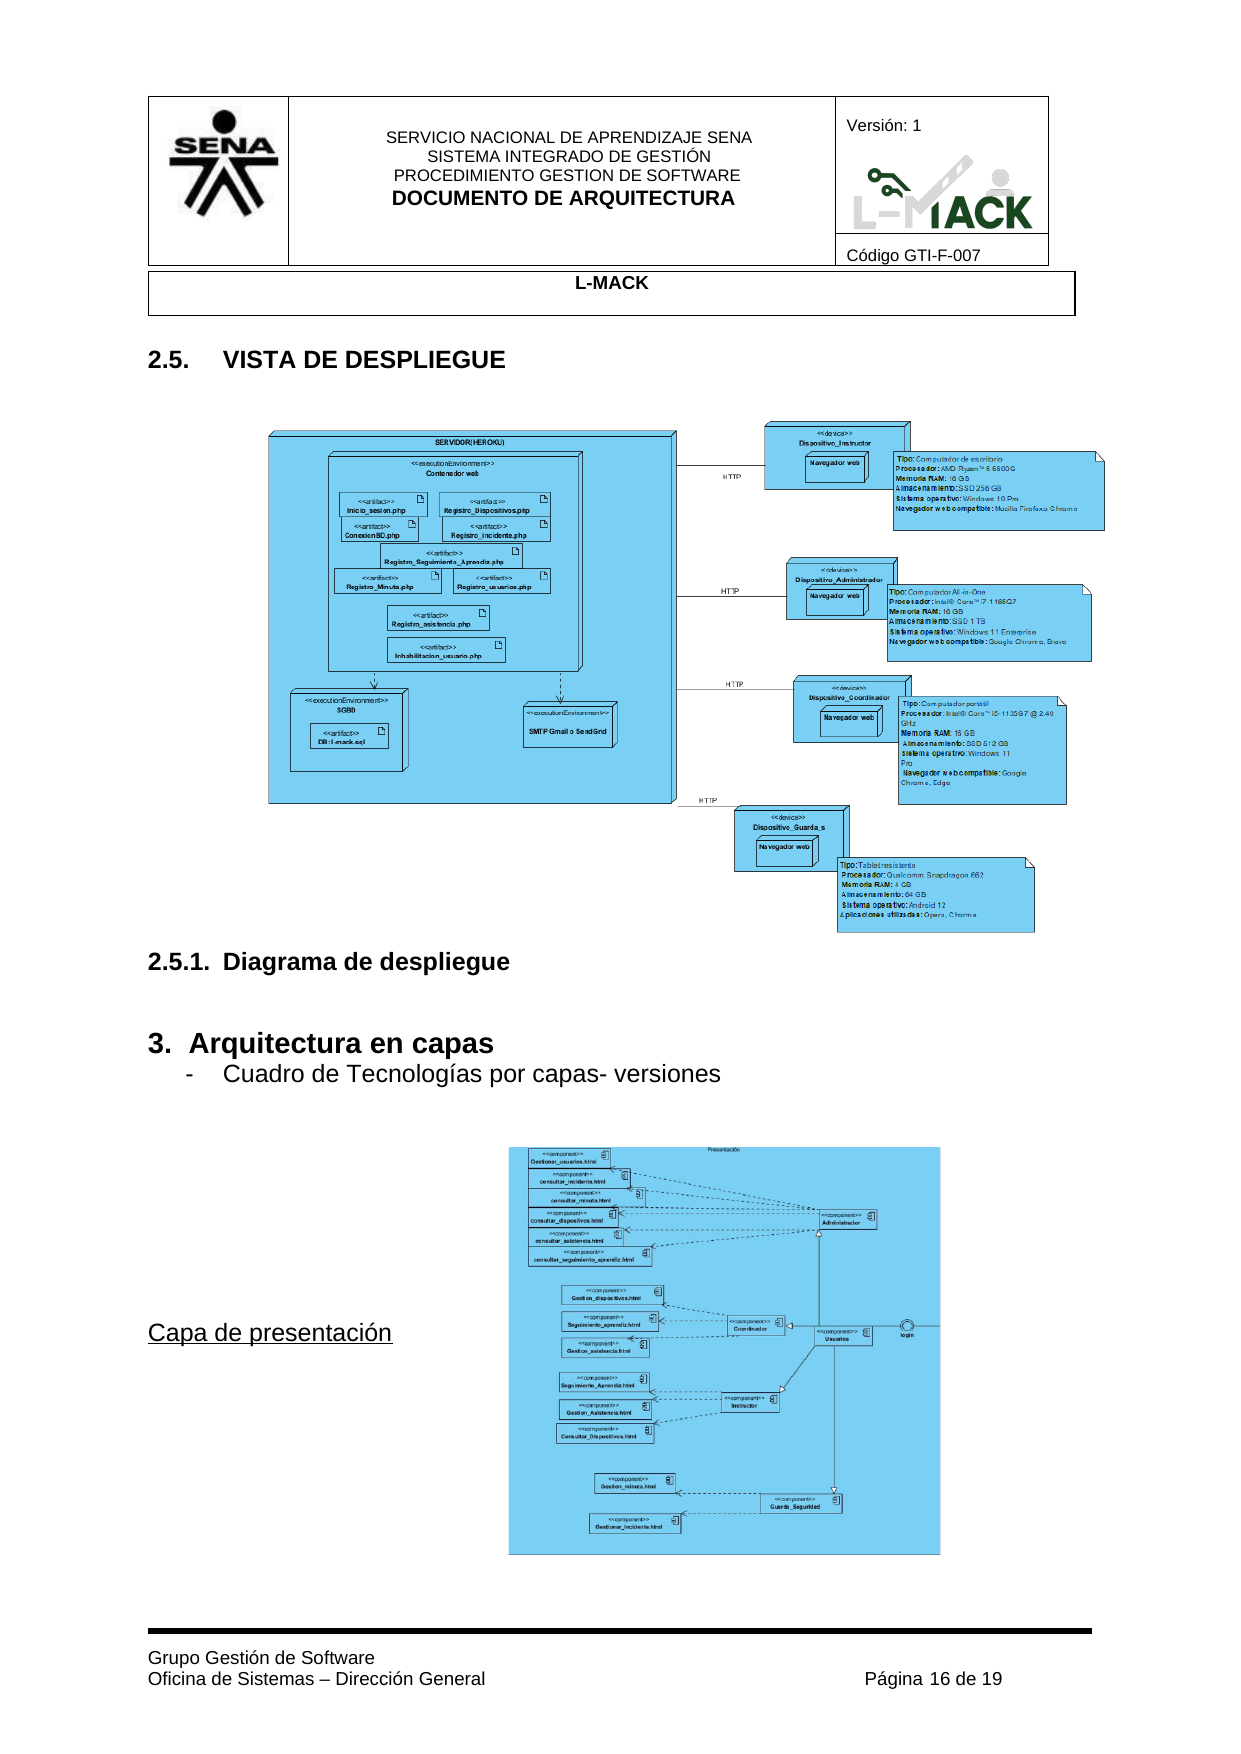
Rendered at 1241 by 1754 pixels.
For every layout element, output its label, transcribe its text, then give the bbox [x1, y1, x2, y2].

text Capa de presentación [148, 1318, 1092, 1347]
picture [846, 149, 1036, 233]
picture [167, 106, 281, 221]
list Diagrama de despliegue [148, 947, 1092, 976]
picture [222, 383, 1168, 948]
picture [508, 1147, 941, 1318]
list Arquitectura en capas [148, 1026, 1092, 1059]
list Cuadro de Tecnologías por capas- versiones [185, 1059, 1092, 1088]
list VISTA DE DESPLIEGUE [148, 345, 1092, 373]
picture [508, 1347, 941, 1555]
